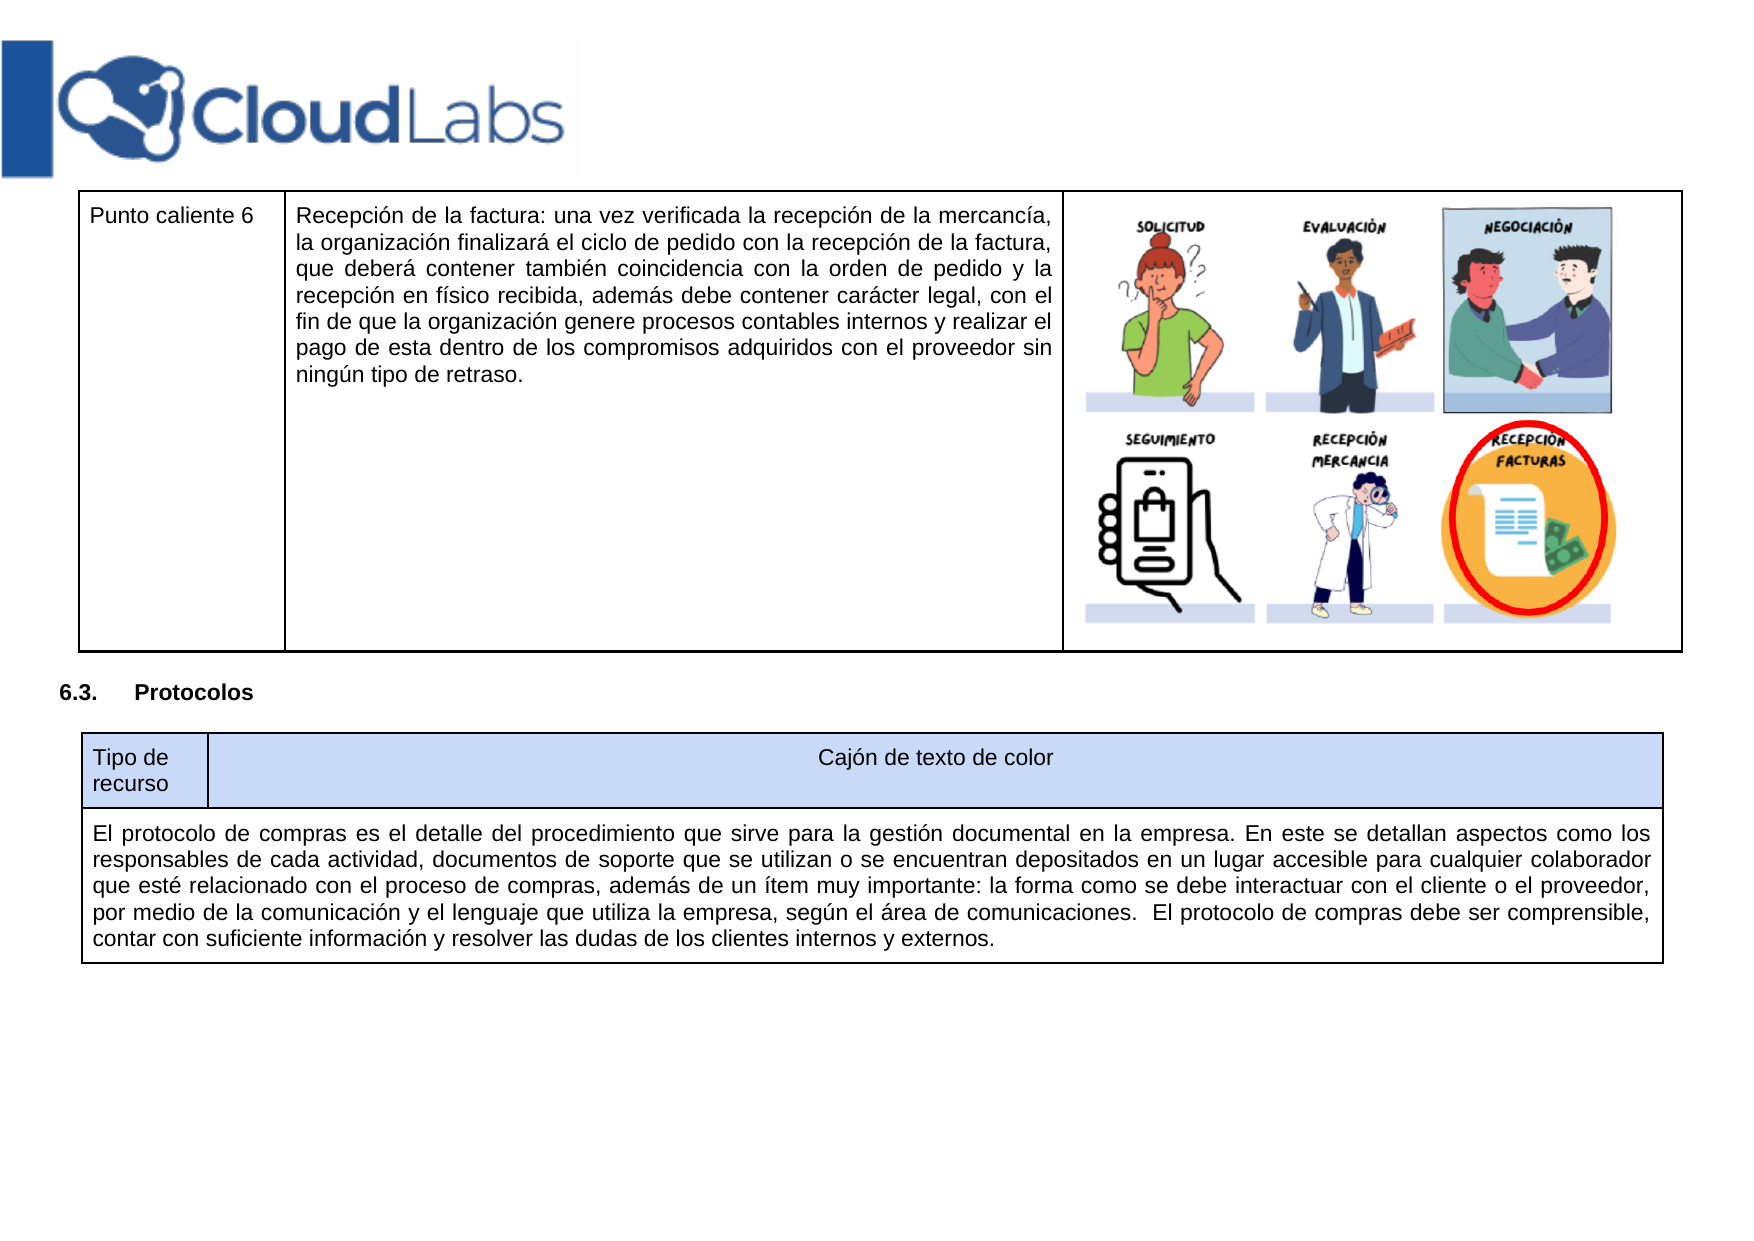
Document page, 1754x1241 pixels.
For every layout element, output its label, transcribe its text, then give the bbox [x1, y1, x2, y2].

table_cell Punto caliente 6 [80, 192, 284, 650]
table_header Tipo de recurso [83, 734, 207, 807]
picture [1073, 202, 1671, 640]
list Protocolos [59, 679, 1695, 705]
table_header Cajón de texto de color [209, 734, 1662, 807]
table_cell Recepción de la factura: una vez verificada la recepción de la mercancía, la organización finalizará el ciclo de pedido con la recepción de la factura, que deberá contener también coincidencia con la orden de pedido y la recepción en físico recibida, además debe contener carácter legal, con el fin de que la organización genere procesos contables internos y realizar el pago de esta dentro de los compromisos adquiridos con el proveedor sin ningún tipo de retraso. [286, 192, 1062, 650]
picture [1, 28, 579, 190]
table_cell [1064, 192, 1681, 650]
